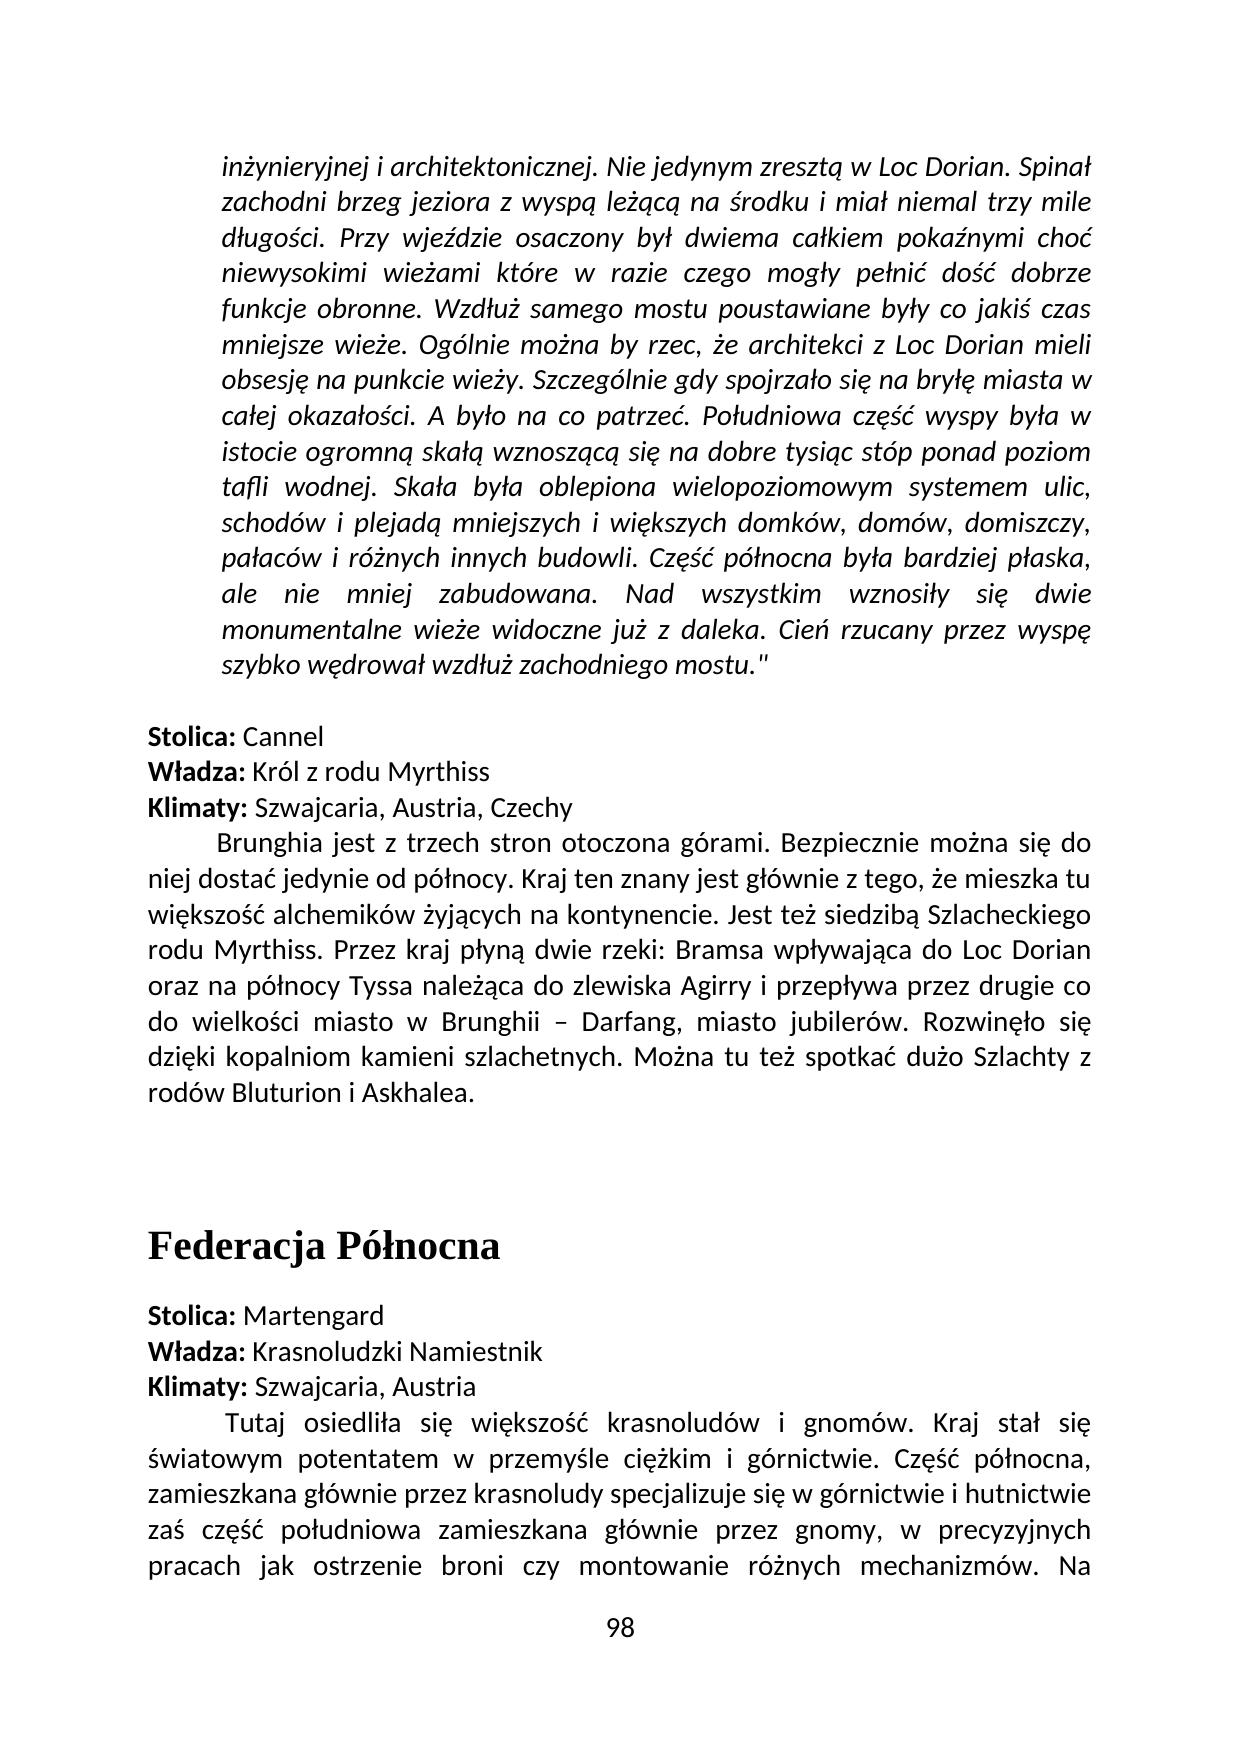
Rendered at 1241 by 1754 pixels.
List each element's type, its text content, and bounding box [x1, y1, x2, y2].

text Klimaty: Szwajcaria, Austria [148, 1368, 1093, 1404]
text Brunghia jest z trzech stron otoczona górami. Bezpiecznie można się do niej dostać jedynie od północy. Kraj ten znany jest głównie z tego, że mieszka tu większość alchemików żyjących na kontynencie. Jest też siedzibą Szlacheckiego rodu Myrthiss. Przez kraj płyną dwie rzeki: Bramsa wpływająca do Loc Dorian oraz na północy Tyssa należąca do zlewiska Agirry i przepływa przez drugie co do wielkości miasto w Brunghii – Darfang, miasto jubilerów. Rozwinęło się dzięki kopalniom kamieni szlachetnych. Można tu też spotkać dużo Szlachty z rodów Bluturion i Askhalea. [148, 824, 1093, 1109]
text Stolica: Cannel [148, 718, 1093, 753]
text Władza: Krasnoludzki Namiestnik [148, 1333, 1093, 1368]
text Władza: Król z rodu Myrthiss [148, 753, 1093, 789]
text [148, 1404, 1093, 1582]
text Stolica: Martengard [148, 1297, 1093, 1333]
text Klimaty: Szwajcaria, Austria, Czechy [148, 789, 1093, 824]
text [221, 148, 1093, 682]
subtitle Federacja Północna [148, 1220, 1093, 1268]
